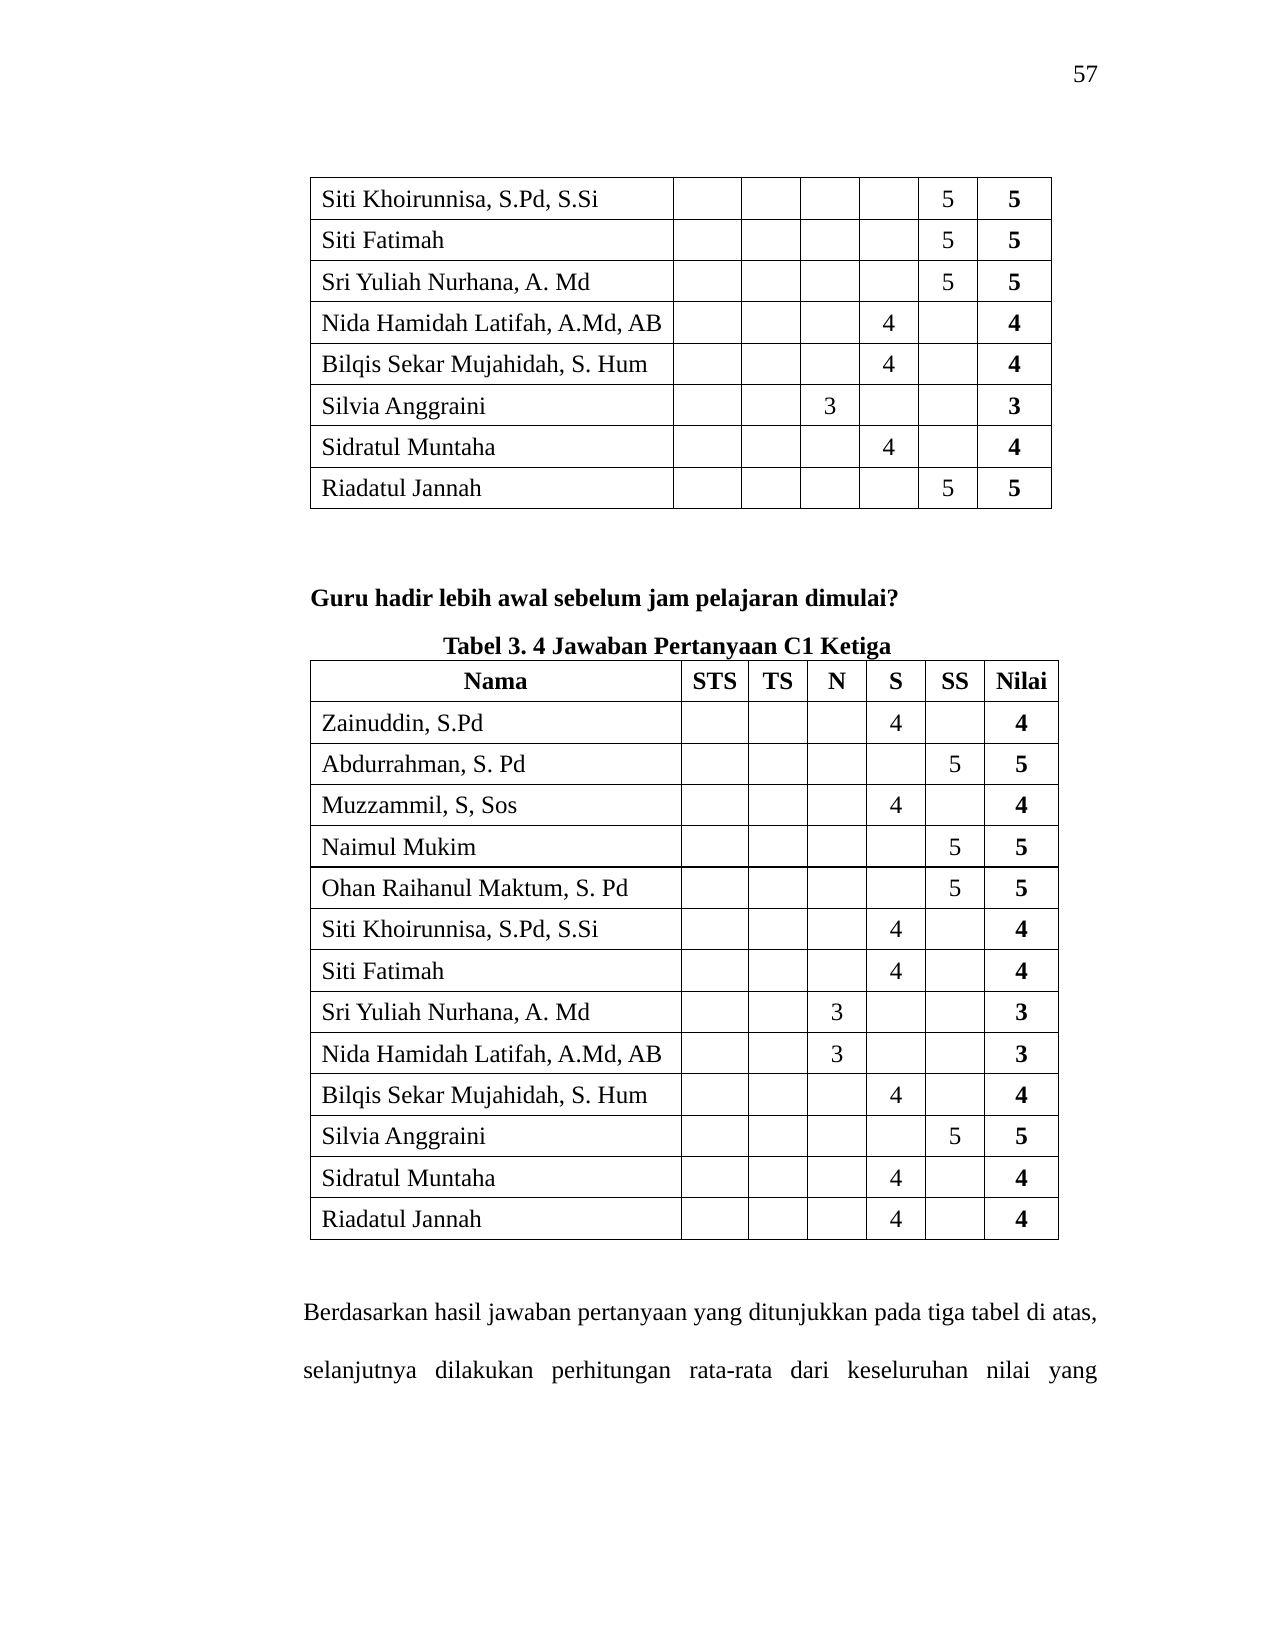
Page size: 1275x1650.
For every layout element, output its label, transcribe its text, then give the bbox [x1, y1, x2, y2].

table_cell [674, 426, 741, 467]
table_cell [742, 302, 800, 343]
table_cell Muzzammil, S, Sos [311, 785, 681, 825]
table_cell [860, 261, 918, 301]
table_cell 4 [860, 302, 918, 343]
table_cell [682, 702, 748, 742]
table_cell [674, 344, 741, 384]
table_cell [926, 1074, 984, 1114]
table_cell 4 [985, 909, 1058, 949]
table_header S [867, 661, 925, 701]
table_cell 5 [985, 744, 1058, 784]
table_cell [682, 1198, 748, 1239]
table_cell [749, 1198, 807, 1239]
table_cell [674, 385, 741, 425]
table_cell [682, 950, 748, 991]
table_cell 4 [985, 785, 1058, 825]
table_cell [801, 178, 859, 218]
table_cell [860, 468, 918, 508]
table_cell 4 [985, 1074, 1058, 1114]
table_cell [749, 1074, 807, 1114]
table_cell Nida Hamidah Latifah, A.Md, AB [311, 1033, 681, 1073]
table_cell 3 [808, 992, 866, 1032]
table_cell [682, 992, 748, 1032]
table_cell 4 [867, 909, 925, 949]
table_cell [926, 1157, 984, 1197]
table_header SS [926, 661, 984, 701]
table_cell Nida Hamidah Latifah, A.Md, AB [311, 302, 673, 343]
table_cell 5 [926, 826, 984, 866]
table_cell 4 [867, 950, 925, 991]
table_cell [801, 426, 859, 467]
table_cell 4 [867, 1157, 925, 1197]
table_cell [808, 1157, 866, 1197]
table_cell [801, 220, 859, 260]
table_cell 4 [985, 1157, 1058, 1197]
table_cell [674, 468, 741, 508]
table_cell 5 [985, 826, 1058, 866]
table_cell [867, 992, 925, 1032]
table_cell 5 [978, 220, 1051, 260]
table_cell Siti Fatimah [311, 950, 681, 991]
table_cell [749, 950, 807, 991]
table_cell Silvia Anggraini [311, 385, 673, 425]
table_cell [801, 344, 859, 384]
table_cell Riadatul Jannah [311, 468, 673, 508]
table_header Nama [311, 661, 681, 701]
table_cell [919, 426, 977, 467]
table_cell 3 [985, 992, 1058, 1032]
table_cell [682, 744, 748, 784]
table_cell [926, 785, 984, 825]
table_cell [682, 826, 748, 866]
table_cell [674, 220, 741, 260]
table_header N [808, 661, 866, 701]
table_cell [919, 385, 977, 425]
table_cell 4 [860, 344, 918, 384]
table_cell 4 [860, 426, 918, 467]
table_cell [749, 1157, 807, 1197]
table_cell [860, 178, 918, 218]
table_cell Bilqis Sekar Mujahidah, S. Hum [311, 344, 673, 384]
table_cell [808, 785, 866, 825]
table_cell [682, 868, 748, 908]
table_cell [808, 826, 866, 866]
table_cell [682, 1157, 748, 1197]
table_cell 5 [978, 178, 1051, 218]
table_cell [808, 950, 866, 991]
table_cell 4 [867, 785, 925, 825]
table_cell 3 [808, 1033, 866, 1073]
table_cell Bilqis Sekar Mujahidah, S. Hum [311, 1074, 681, 1114]
table_cell [742, 178, 800, 218]
table_cell [808, 1074, 866, 1114]
table_cell Sidratul Muntaha [311, 1157, 681, 1197]
table_cell [749, 826, 807, 866]
table_cell [801, 468, 859, 508]
table_cell 5 [919, 178, 977, 218]
table_cell Ohan Raihanul Maktum, S. Pd [311, 868, 681, 908]
table_cell [808, 868, 866, 908]
table_cell [926, 1198, 984, 1239]
table_cell 4 [985, 702, 1058, 742]
table_cell [742, 261, 800, 301]
table_cell Siti Khoirunnisa, S.Pd, S.Si [311, 178, 673, 218]
text Tabel 3. 4 Jawaban Pertanyaan C1 Ketiga [236, 631, 1098, 660]
table_cell Riadatul Jannah [311, 1198, 681, 1239]
table_cell [801, 302, 859, 343]
table_cell [749, 702, 807, 742]
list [303, 1297, 1098, 1383]
table_cell [674, 302, 741, 343]
table_cell [742, 468, 800, 508]
table_cell [742, 220, 800, 260]
table_header Nilai [985, 661, 1058, 701]
table_cell [867, 868, 925, 908]
table_cell [749, 744, 807, 784]
table_cell [808, 744, 866, 784]
table_cell [919, 302, 977, 343]
table_cell [749, 909, 807, 949]
table_cell [808, 909, 866, 949]
table_cell [742, 385, 800, 425]
table_cell Abdurrahman, S. Pd [311, 744, 681, 784]
table_cell 4 [985, 1198, 1058, 1239]
table_cell [749, 992, 807, 1032]
table_cell 4 [867, 1074, 925, 1114]
table_cell [682, 1116, 748, 1156]
table_cell Zainuddin, S.Pd [311, 702, 681, 742]
table_cell 5 [926, 744, 984, 784]
table_cell [867, 1116, 925, 1156]
table_cell 4 [978, 302, 1051, 343]
table_cell [926, 1033, 984, 1073]
table_cell [749, 868, 807, 908]
table_header STS [682, 661, 748, 701]
table_cell [749, 785, 807, 825]
table_cell Sri Yuliah Nurhana, A. Md [311, 261, 673, 301]
table_header TS [749, 661, 807, 701]
table_cell Silvia Anggraini [311, 1116, 681, 1156]
table_cell 5 [978, 261, 1051, 301]
table_cell [808, 1198, 866, 1239]
table_cell [749, 1033, 807, 1073]
table_cell 4 [985, 950, 1058, 991]
table_cell [860, 220, 918, 260]
table_cell [867, 1033, 925, 1073]
table_cell 5 [919, 220, 977, 260]
text Guru hadir lebih awal sebelum jam pelajaran dimulai? [310, 583, 1098, 612]
table_cell [682, 785, 748, 825]
table_cell Siti Khoirunnisa, S.Pd, S.Si [311, 909, 681, 949]
table_cell [926, 950, 984, 991]
table_cell 5 [919, 468, 977, 508]
table_cell [801, 261, 859, 301]
table_cell [674, 261, 741, 301]
table_cell 5 [926, 868, 984, 908]
table_cell Siti Fatimah [311, 220, 673, 260]
table_cell [742, 426, 800, 467]
table_cell [919, 344, 977, 384]
table_cell [926, 909, 984, 949]
table_cell [682, 909, 748, 949]
table_cell 5 [978, 468, 1051, 508]
table_cell 3 [985, 1033, 1058, 1073]
table_cell [808, 702, 866, 742]
table_cell [674, 178, 741, 218]
table_cell Naimul Mukim [311, 826, 681, 866]
table_cell Sidratul Muntaha [311, 426, 673, 467]
table_cell 5 [919, 261, 977, 301]
table_cell [867, 744, 925, 784]
table_cell [808, 1116, 866, 1156]
table_cell [682, 1033, 748, 1073]
table_cell [926, 992, 984, 1032]
table_cell [749, 1116, 807, 1156]
table_cell [682, 1074, 748, 1114]
table_cell 5 [985, 868, 1058, 908]
table_cell [926, 702, 984, 742]
table_cell [860, 385, 918, 425]
table_cell [742, 344, 800, 384]
table_cell 4 [867, 1198, 925, 1239]
table_cell 4 [978, 344, 1051, 384]
table_cell 5 [926, 1116, 984, 1156]
table_cell Sri Yuliah Nurhana, A. Md [311, 992, 681, 1032]
table_cell 4 [867, 702, 925, 742]
table_cell 5 [985, 1116, 1058, 1156]
table_cell [867, 826, 925, 866]
table_cell 3 [978, 385, 1051, 425]
table_cell 4 [978, 426, 1051, 467]
table_cell 3 [801, 385, 859, 425]
